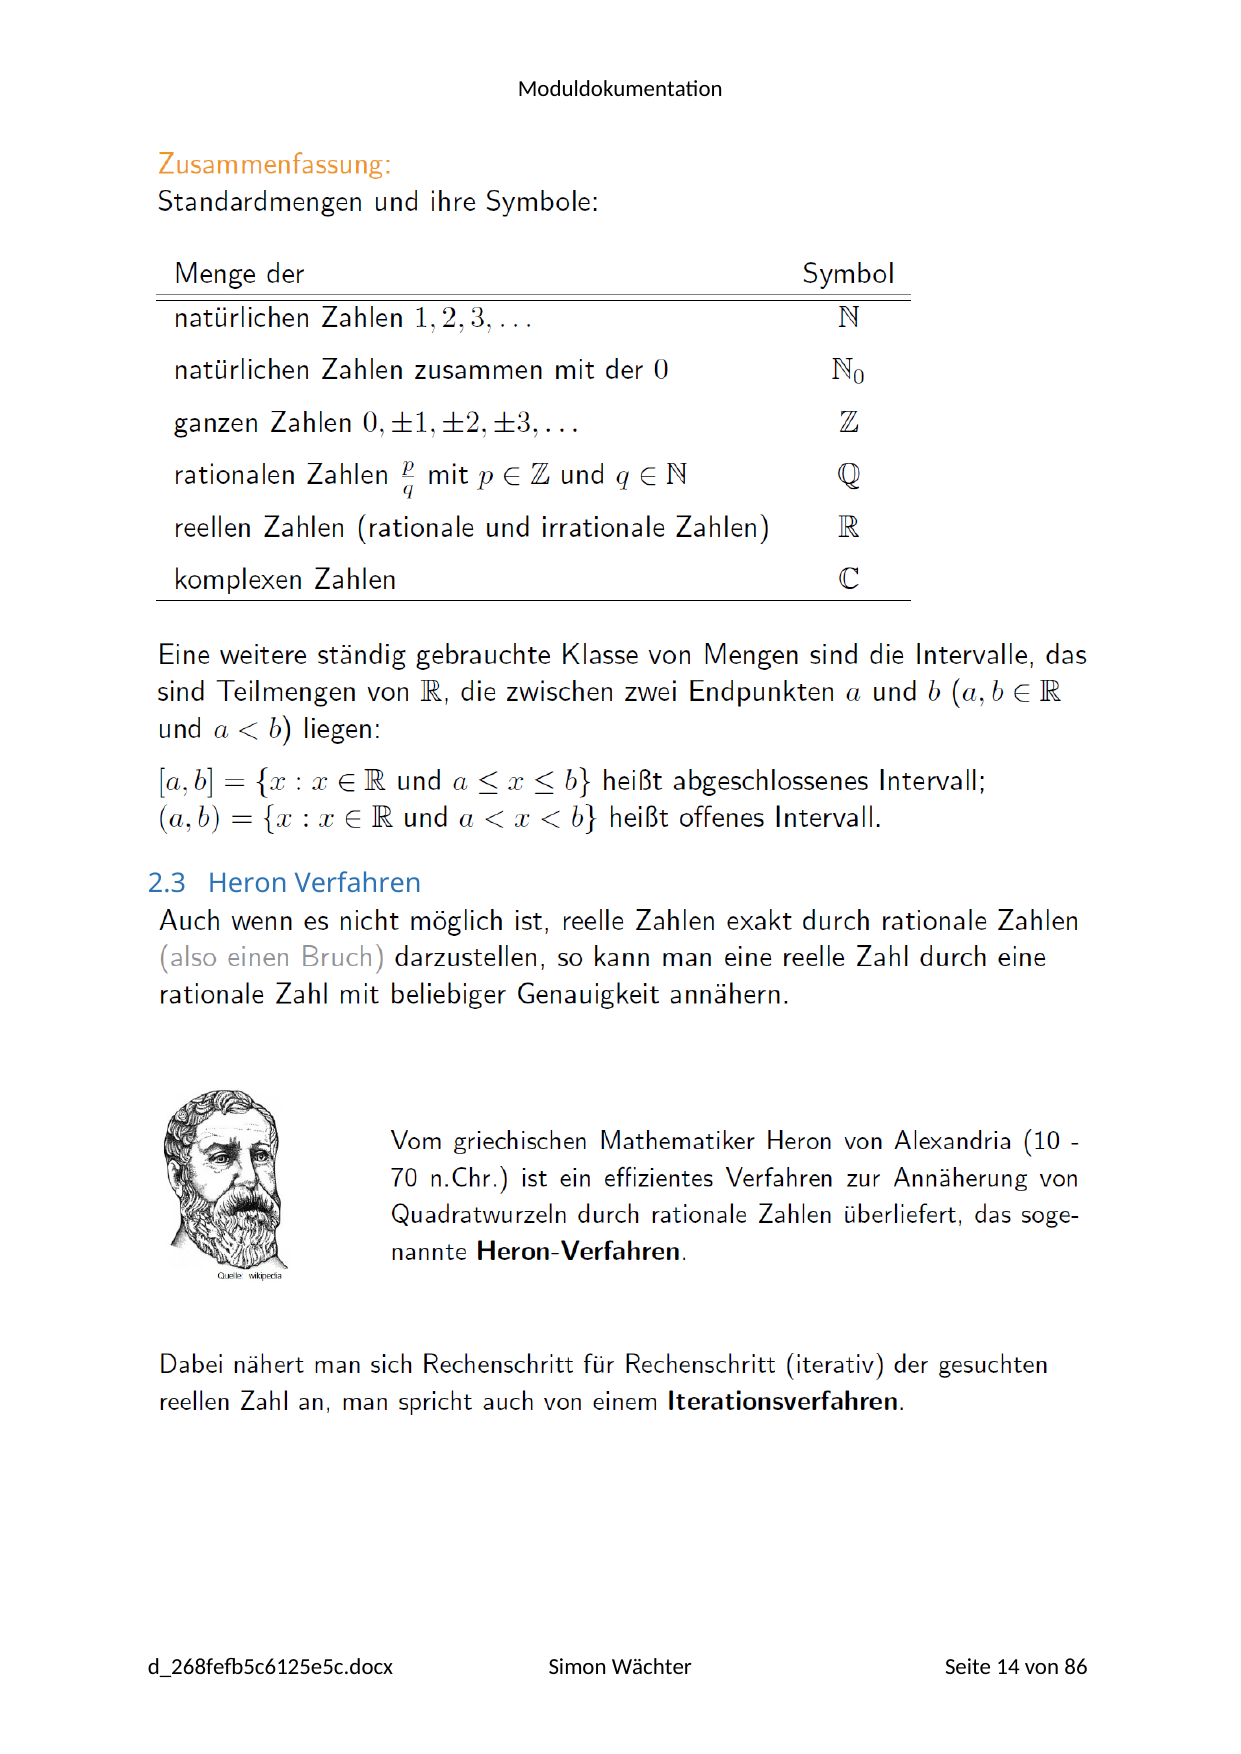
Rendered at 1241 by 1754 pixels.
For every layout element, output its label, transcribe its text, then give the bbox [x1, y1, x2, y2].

subtitle Heron Verfahren [148, 864, 1093, 901]
picture [147, 903, 1093, 1424]
picture [147, 147, 1093, 845]
